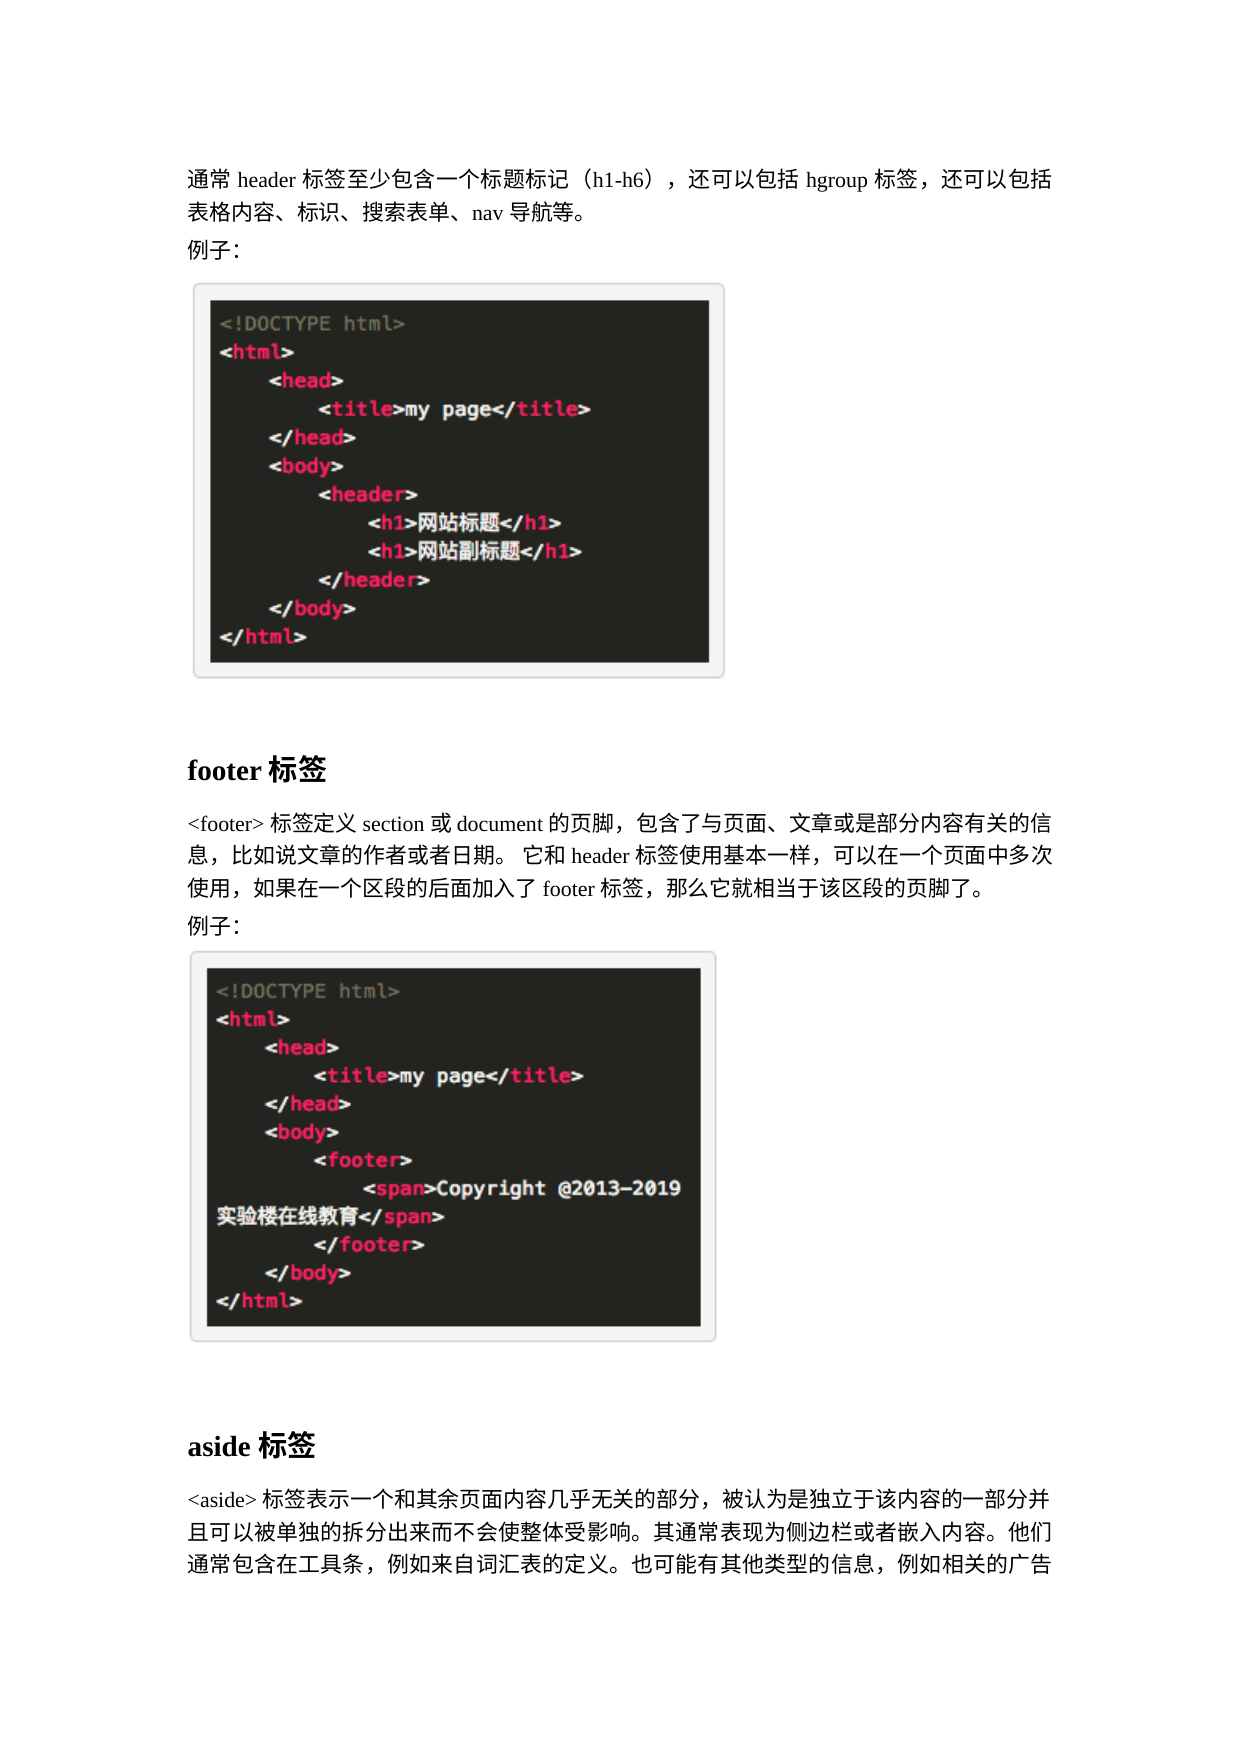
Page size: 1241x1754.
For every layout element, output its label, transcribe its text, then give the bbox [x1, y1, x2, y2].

picture [187, 946, 725, 1347]
text 通常 header 标签至少包含一个标题标记（h1-h6），还可以包括 hgroup 标签，还可以包括表格内容、标识、搜索表单、nav 导航等。 [187, 162, 1053, 227]
picture [187, 270, 733, 685]
text footer 标签 [187, 735, 1053, 800]
text 例子： [187, 232, 1053, 265]
text 例子： [187, 908, 1053, 941]
text <footer> 标签定义 section 或 document 的页脚，包含了与页面、文章或是部分内容有关的信息，比如说文章的作者或者日期。 它和 header 标签使用基本一样，可以在一个页面中多次使用，如果在一个区段的后面加入了 footer 标签，那么它就相当于该区段的页脚了。 [187, 806, 1053, 903]
text aside 标签 [187, 1411, 1053, 1476]
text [187, 1482, 1053, 1579]
